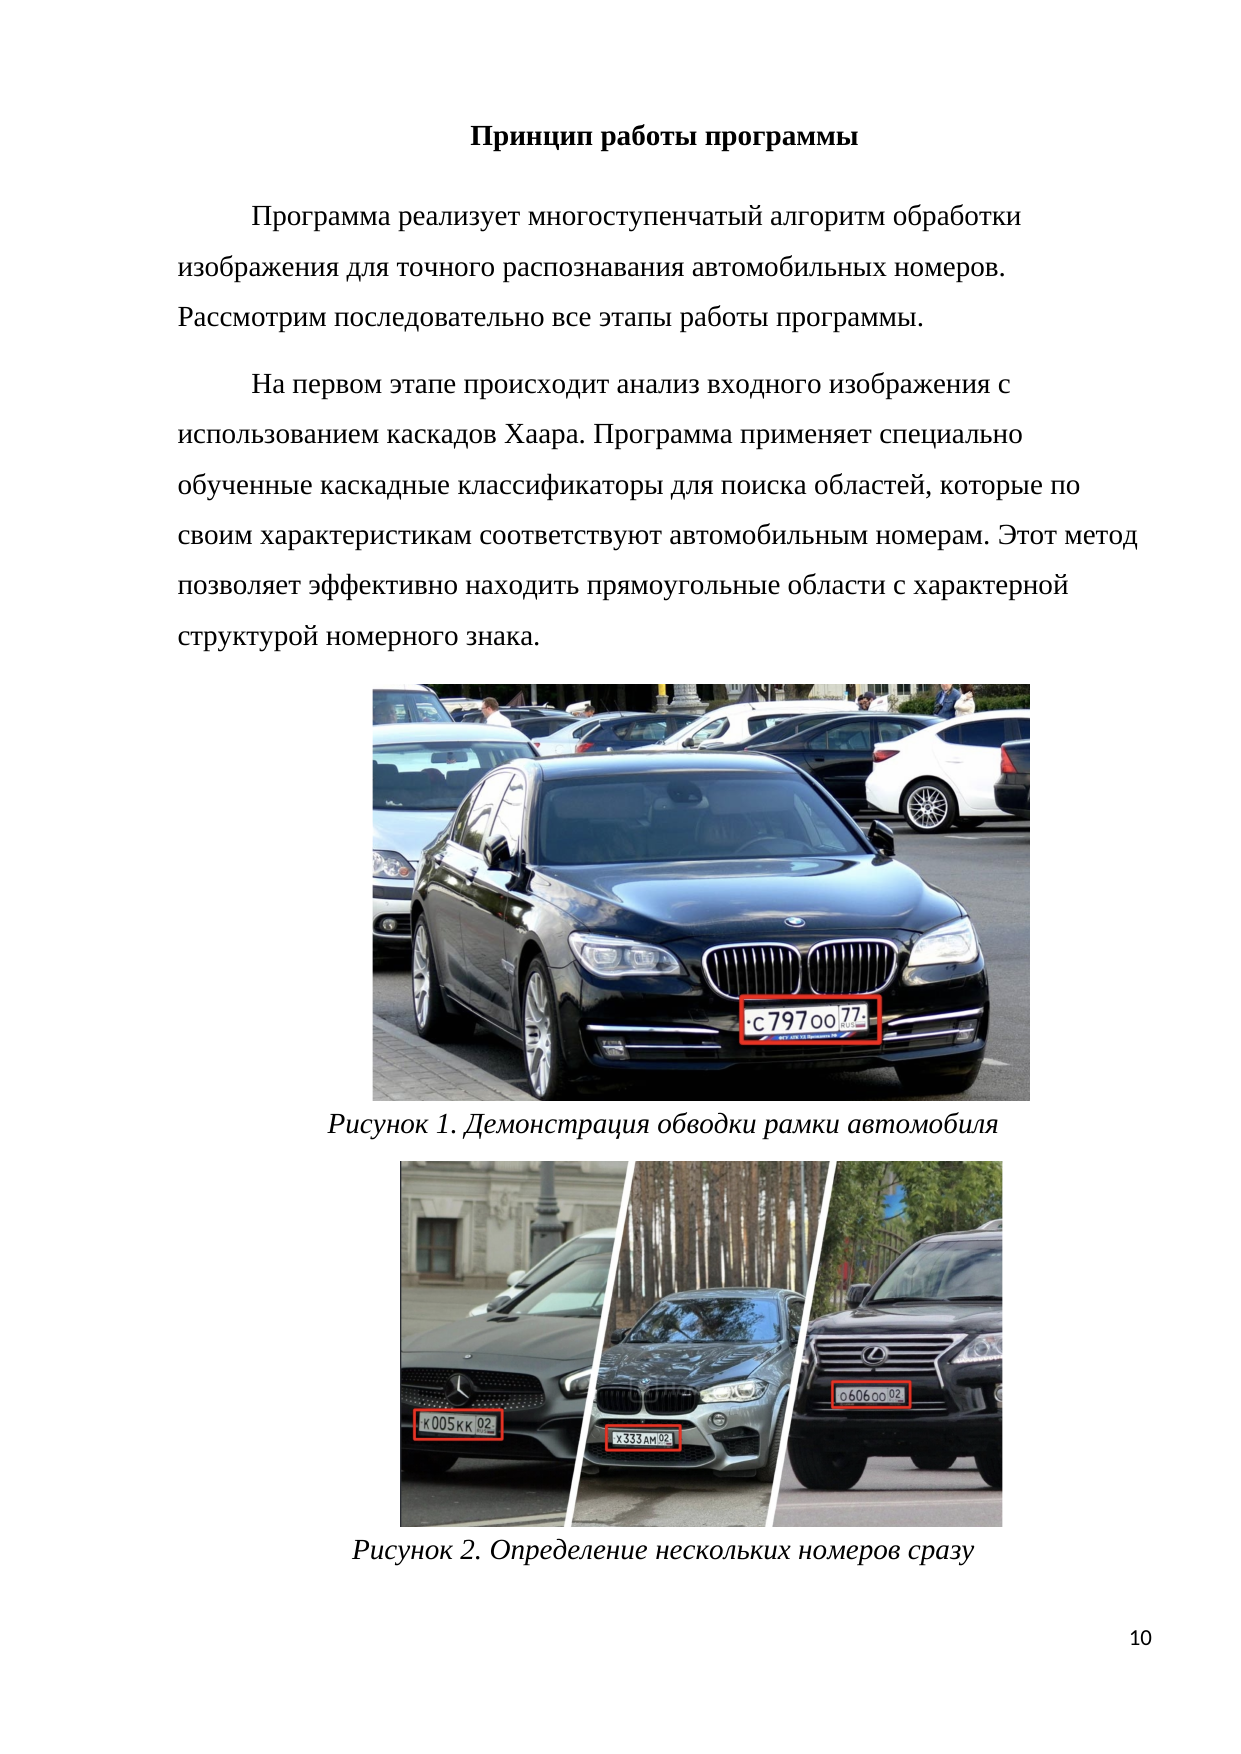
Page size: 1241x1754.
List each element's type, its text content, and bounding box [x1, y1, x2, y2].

subtitle Принцип работы программы [177, 118, 1152, 152]
picture [400, 1161, 1003, 1527]
picture [372, 684, 1030, 1101]
text На первом этапе происходит анализ входного изображения с использованием каскадов Хаара. Программа применяет специально обученные каскадные классификаторы для поиска областей, которые по своим характеристикам соответствуют автомобильным номерам. Этот метод позволяет эффективно находить прямоугольные области с характерной структурой номерного знака. [177, 366, 1152, 651]
text Программа реализует многоступенчатый алгоритм обработки изображения для точного распознавания автомобильных номеров. Рассмотрим последовательно все этапы работы программы. [177, 198, 1152, 333]
